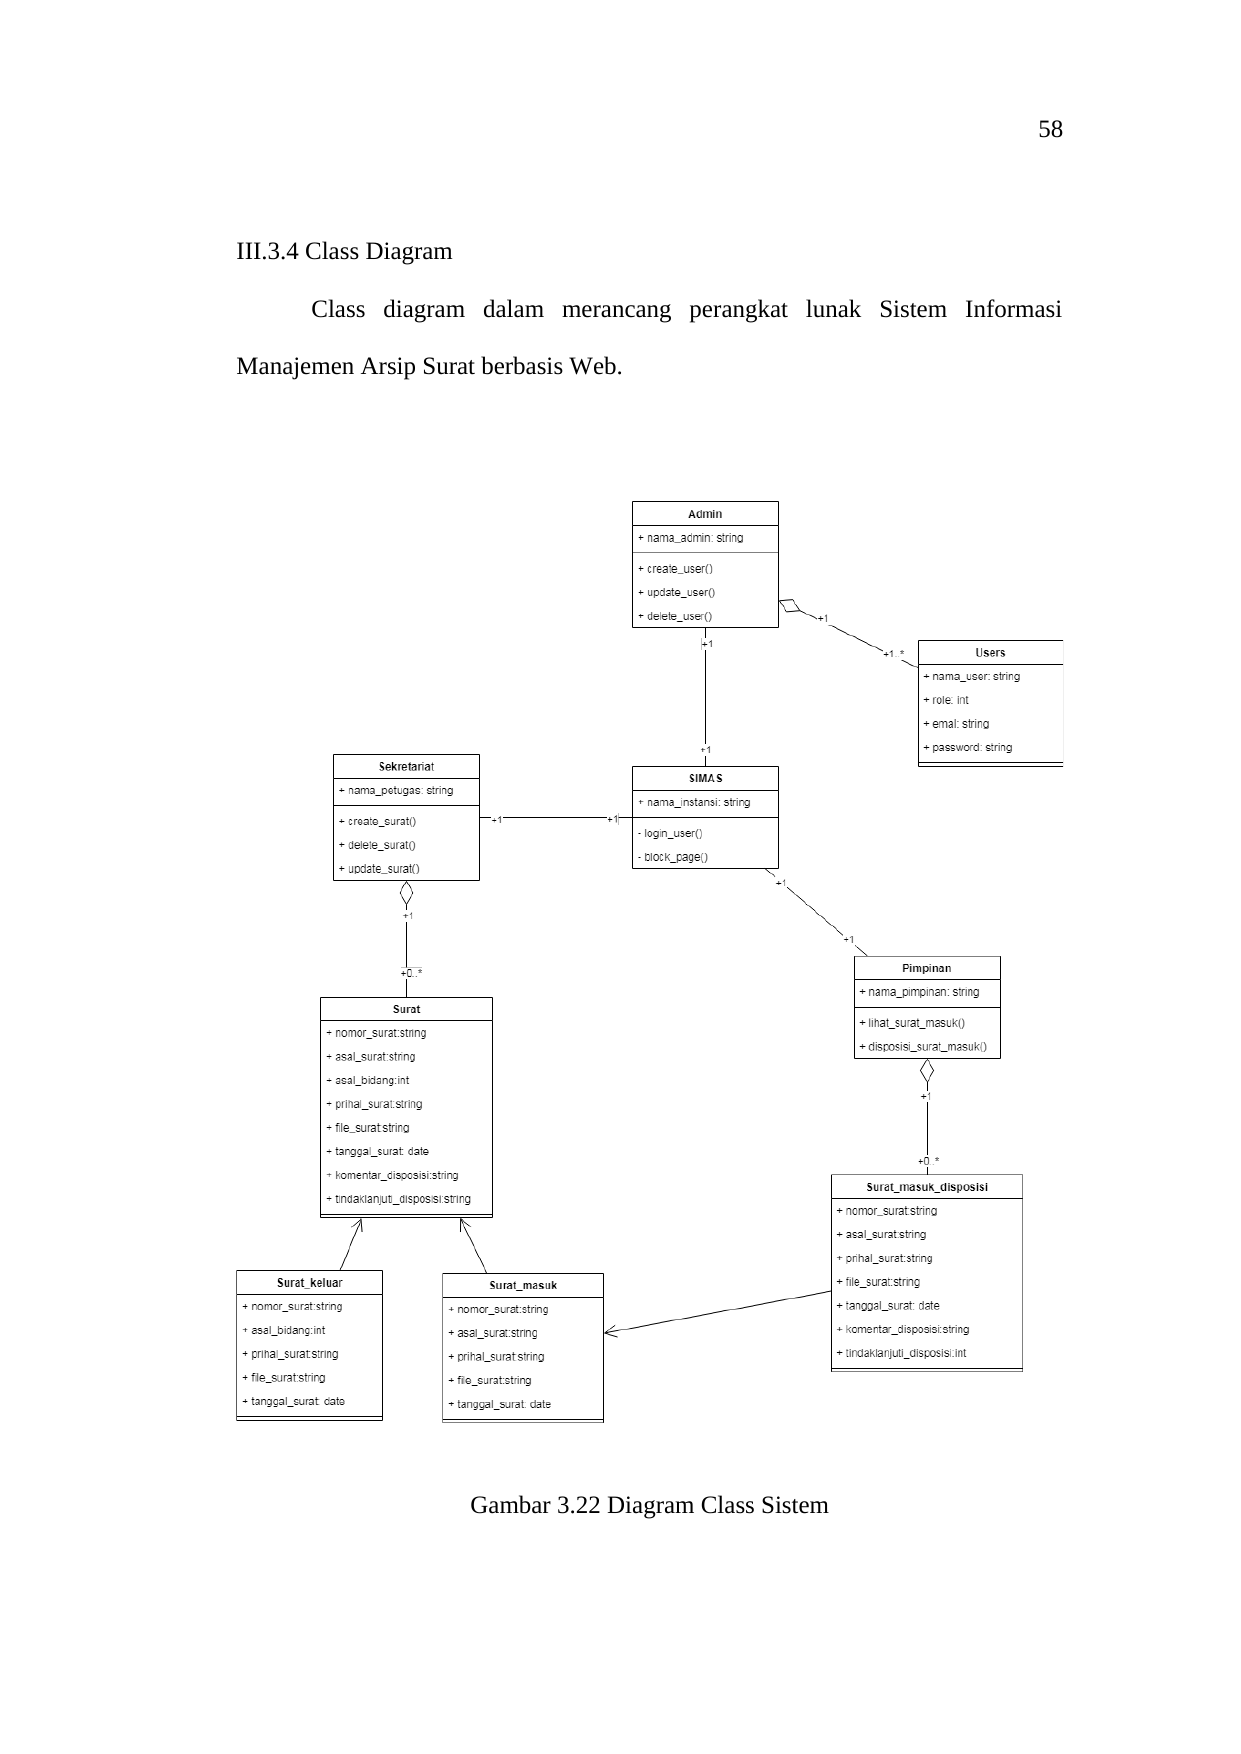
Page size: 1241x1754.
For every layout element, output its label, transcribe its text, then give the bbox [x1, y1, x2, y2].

picture [236, 501, 1064, 1423]
subtitle Class Diagram [236, 236, 1063, 265]
text Class diagram dalam merancang perangkat lunak Sistem Informasi Manajemen Arsip Surat berbasis Web. [236, 294, 1063, 380]
text Gambar 3.22 Diagram Class Sistem [236, 1490, 1063, 1519]
